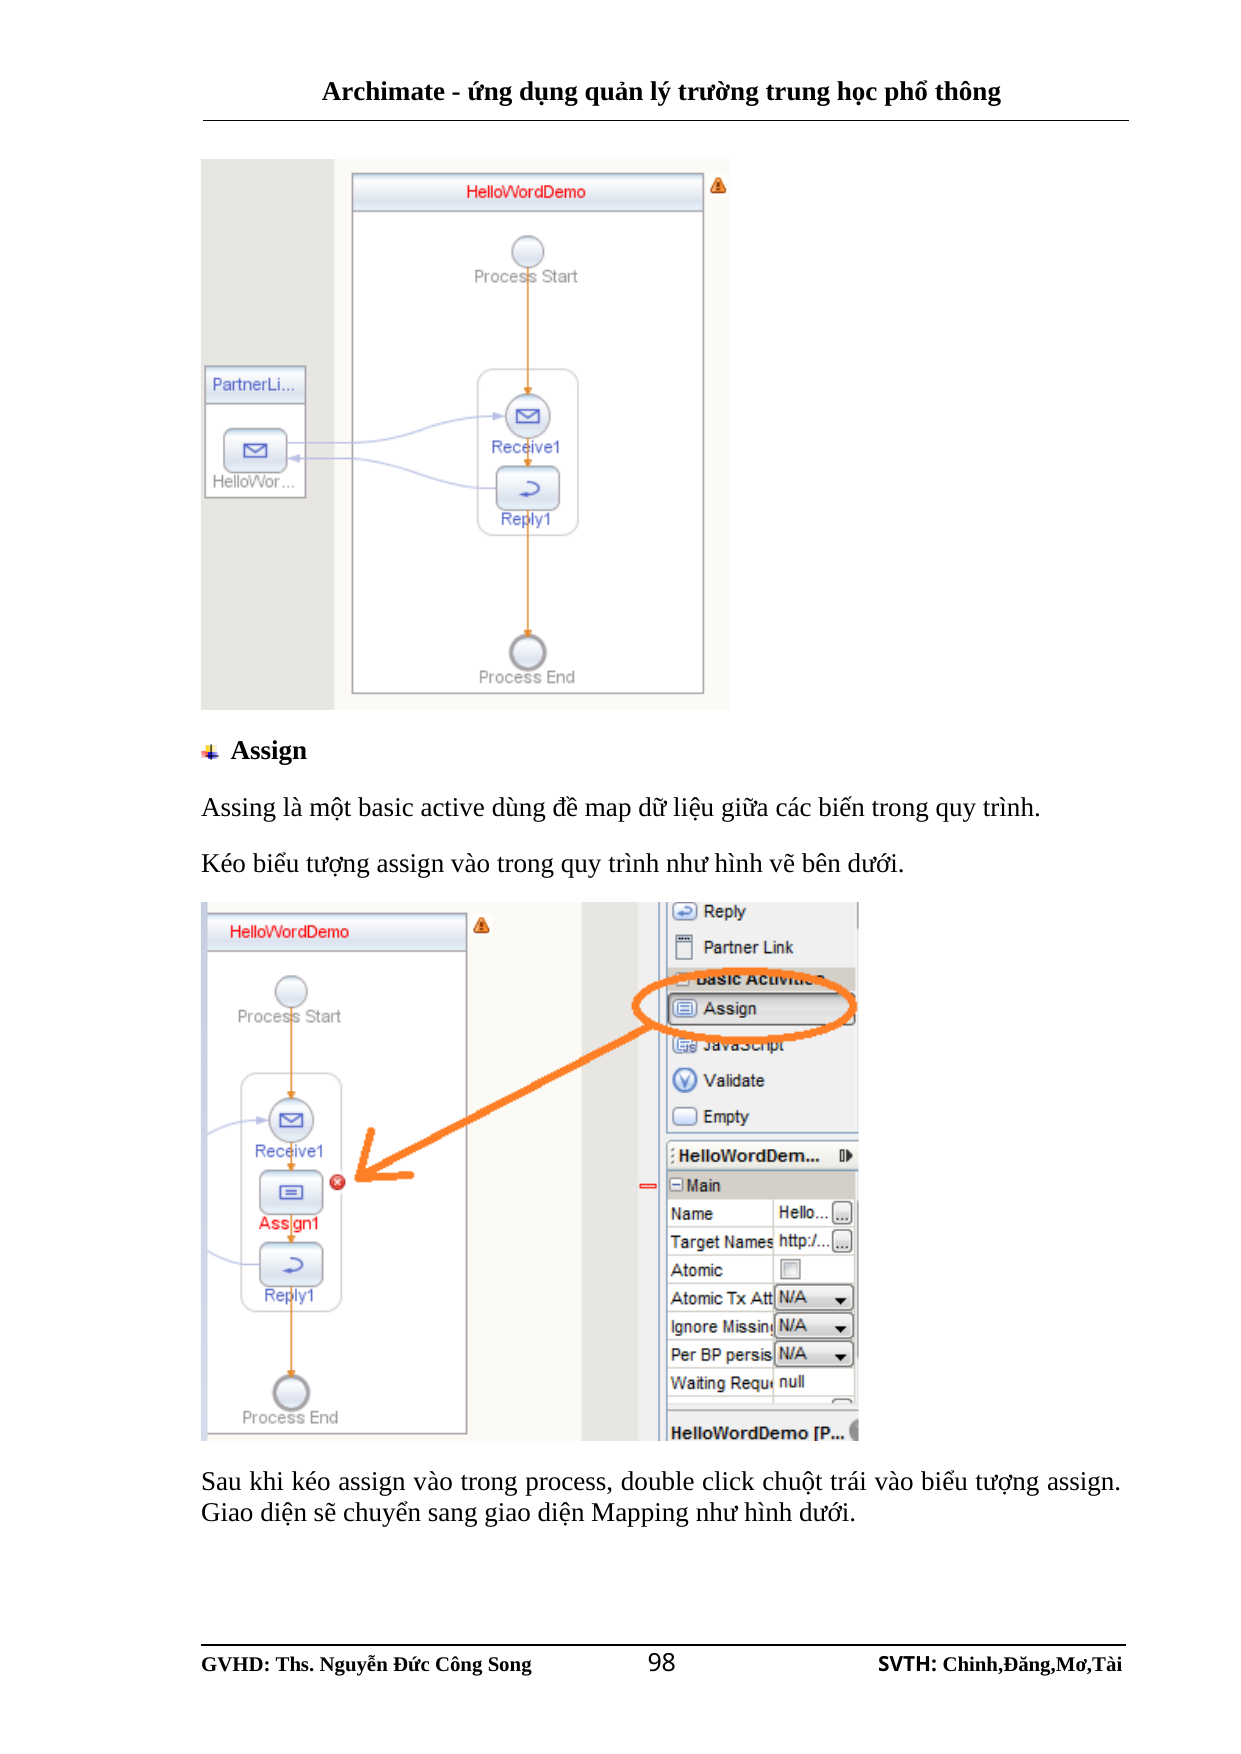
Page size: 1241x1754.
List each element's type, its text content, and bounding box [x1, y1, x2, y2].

text Kéo biểu tượng assign vào trong quy trình như hình vẽ bên dưới. [201, 847, 1122, 878]
picture [200, 159, 731, 710]
picture [201, 743, 219, 760]
picture [200, 902, 862, 1441]
text Assing là một basic active dùng đề map dữ liệu giữa các biến trong quy trình. [201, 791, 1122, 822]
text Sau khi kéo assign vào trong process, double click chuột trái vào biểu tượng assign. Giao diện sẽ chuyển sang giao diện Mapping như hình dưới. [201, 1465, 1122, 1528]
text Assign [201, 734, 1122, 766]
